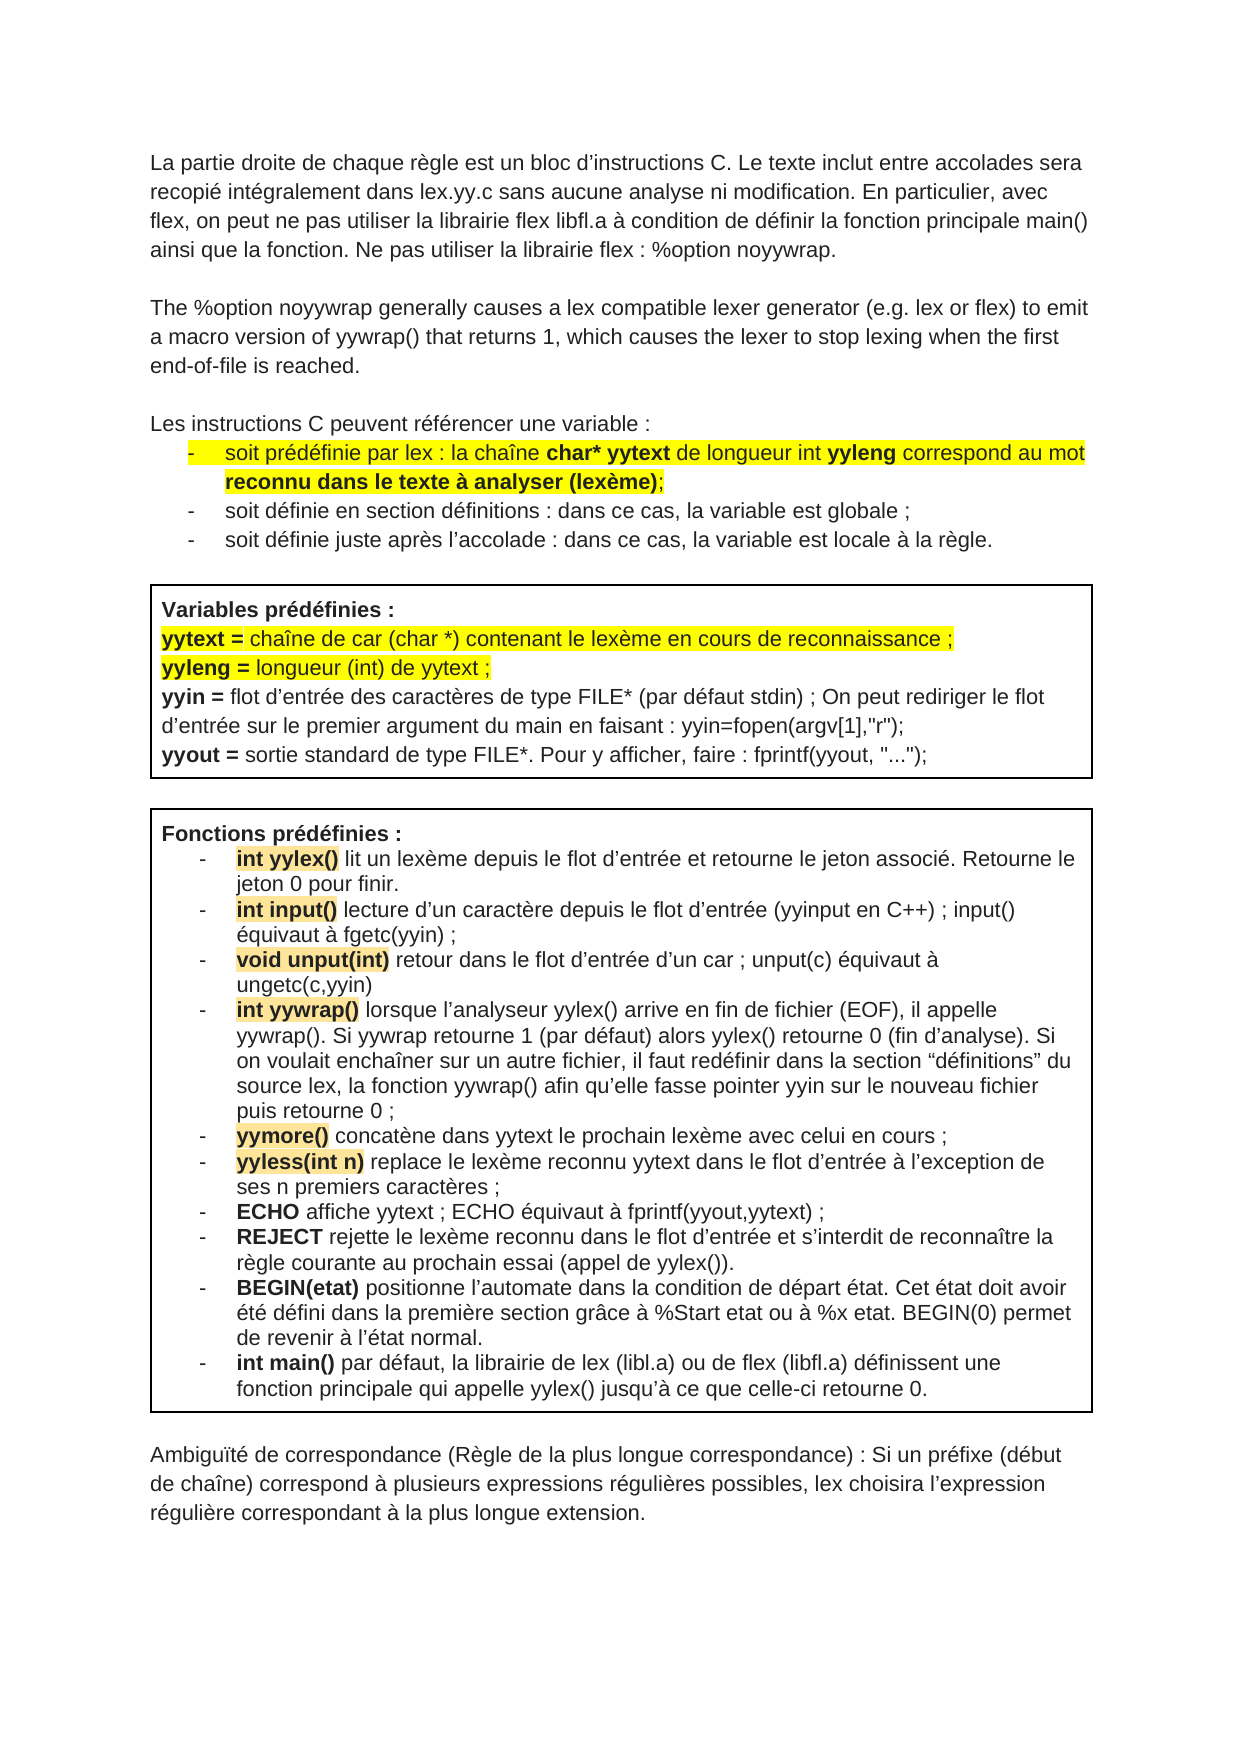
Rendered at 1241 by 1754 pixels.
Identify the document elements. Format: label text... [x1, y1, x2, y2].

list soit prédéfinie par lex : la chaîne char* yytext de longueur int yyleng correspond au mot reconnu dans le texte à analyser (lexème); [187, 439, 1090, 494]
text The %option noyywrap generally causes a lex compatible lexer generator (e.g. lex or flex) to emit a macro version of yywrap() that returns 1, which causes the lexer to stop lexing when the first end-of-file is reached. [150, 295, 1090, 378]
list soit définie juste après l’accolade : dans ce cas, la variable est locale à la règle. [187, 526, 1090, 552]
table_header Fonctions prédéfinies : int yylex() lit un lexème depuis le flot d’entrée et retourne le jeton associé. Retourne le jeton 0 pour finir. int input() lecture d’un caractère depuis le flot d’entrée (yyinput en C++) ; input() équivaut à fgetc(yyin) ; void unput(int) retour dans le flot d’entrée d’un car ; unput(c) équivaut à ungetc(c,yyin) int yywrap() lorsque l’analyseur yylex() arrive en fin de fichier (EOF), il appelle yywrap(). Si yywrap retourne 1 (par défaut) alors yylex() retourne 0 (fin d’analyse). Si on voulait enchaîner sur un autre fichier, il faut redéfinir dans la section “définitions” du source lex, la fonction yywrap() afin qu’elle fasse pointer yyin sur le nouveau fichier puis retourne 0 ; yymore() concatène dans yytext le prochain lexème avec celui en cours ; yyless(int n) replace le lexème reconnu yytext dans le flot d’entrée à l’exception de ses n premiers caractères ; ECHO affiche yytext ; ECHO équivaut à fprintf(yyout,yytext) ; REJECT rejette le lexème reconnu dans le flot d’entrée et s’interdit de reconnaître la règle courante au prochain essai (appel de yylex()). BEGIN(etat) positionne l’automate dans la condition de départ état. Cet état doit avoir été défini dans la première section grâce à %Start etat ou à %x etat. BEGIN(0) permet de revenir à l’état normal. int main() par défaut, la librairie de lex (libl.a) ou de flex (libfl.a) définissent une fonction principale qui appelle yylex() jusqu’à ce que celle-ci retourne 0. [152, 810, 1091, 1411]
text Les instructions C peuvent référencer une variable : [150, 411, 1090, 436]
table_header Variables prédéfinies : yytext = chaîne de car (char *) contenant le lexème en cours de reconnaissance ; yyleng = longueur (int) de yytext ; yyin = flot d’entrée des caractères de type FILE* (par défaut stdin) ; On peut rediriger le flot d’entrée sur le premier argument du main en faisant : yyin=fopen(argv[1],"r"); yyout = sortie standard de type FILE*. Pour y afficher, faire : fprintf(yyout, "..."); [152, 586, 1091, 777]
text La partie droite de chaque règle est un bloc d’instructions C. Le texte inclut entre accolades sera recopié intégralement dans lex.yy.c sans aucune analyse ni modification. En particulier, avec flex, on peut ne pas utiliser la librairie flex libfl.a à condition de définir la fonction principale main() ainsi que la fonction. Ne pas utiliser la librairie flex : %option noyywrap. [150, 150, 1090, 262]
list soit définie en section définitions : dans ce cas, la variable est globale ; [187, 497, 1090, 523]
text Ambiguïté de correspondance (Règle de la plus longue correspondance) : Si un préfixe (début de chaîne) correspond à plusieurs expressions régulières possibles, lex choisira l’expression régulière correspondant à la plus longue extension. [150, 1442, 1090, 1525]
